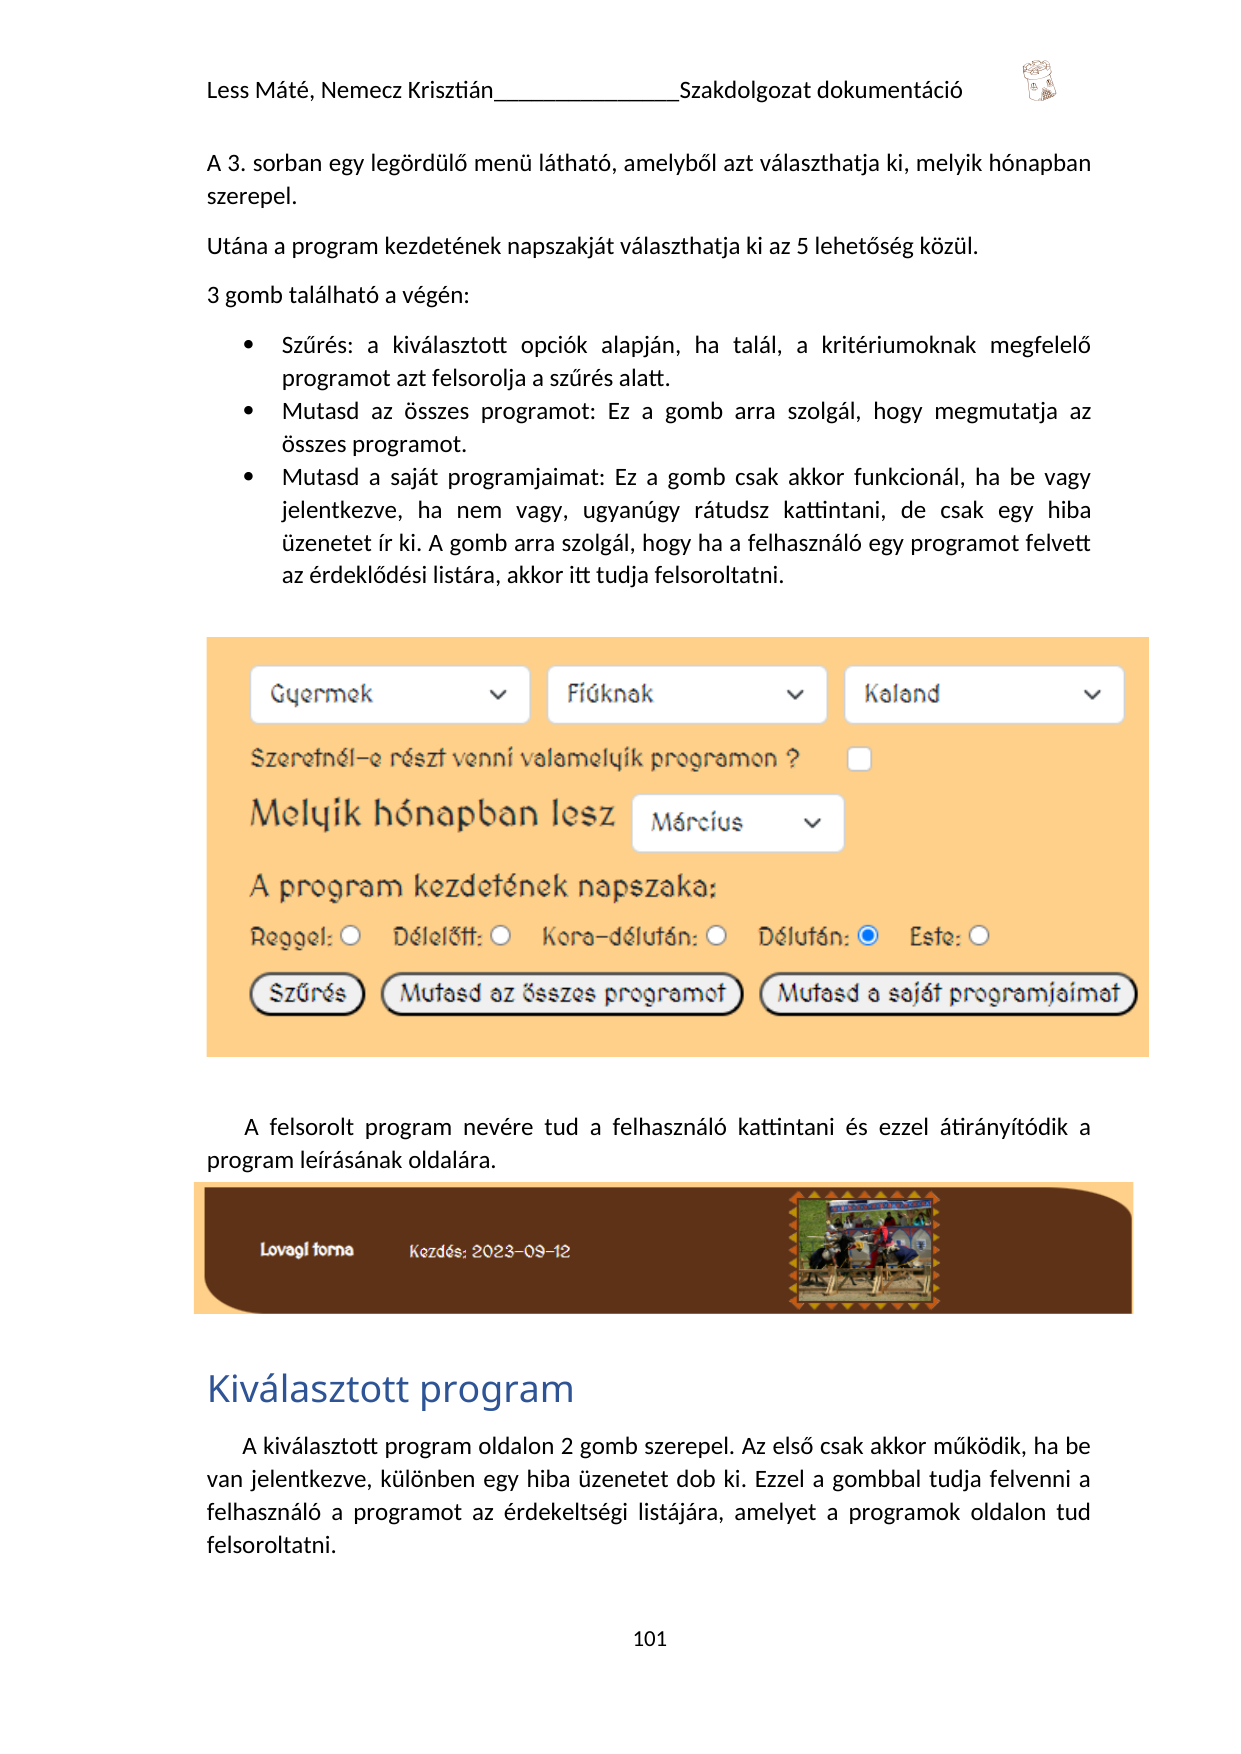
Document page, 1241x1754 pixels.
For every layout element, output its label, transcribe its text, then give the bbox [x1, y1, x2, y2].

text A felsorolt program nevére tud a felhasználó kattintani és ezzel átirányítódik a program leírásának oldalára. [207, 1057, 1093, 1174]
picture [1009, 56, 1074, 103]
text Utána a program kezdetének napszakját választhatja ki az 5 lehetőség közül. [207, 230, 1093, 261]
text A 3. sorban egy legördülő menü látható, amelyből azt választhatja ki, melyik hónapban szerepel. [207, 148, 1093, 211]
text 3 gomb található a végén: [207, 280, 1093, 310]
subtitle Kiválasztott program [207, 1314, 1093, 1414]
list Mutasd az összes programot: Ez a gomb arra szolgál, hogy megmutatja az összes programot. [244, 395, 1093, 458]
list Szűrés: a kiválasztott opciók alapján, ha talál, a kritériumoknak megfelelő programot azt felsorolja a szűrés alatt. [244, 329, 1093, 393]
picture [192, 1182, 1133, 1314]
list Mutasd a saját programjaimat: Ez a gomb csak akkor funkcionál, ha be vagy jelentkezve, ha nem vagy, ugyanúgy rátudsz kattintani, de csak egy hiba üzenetet ír ki. A gomb arra szolgál, hogy ha a felhasználó egy programot felvett az érdeklődési listára, akkor itt tudja felsoroltatni. [244, 461, 1093, 590]
picture [206, 637, 1149, 1057]
text A kiválasztott program oldalon 2 gomb szerepel. Az első csak akkor működik, ha be van jelentkezve, különben egy hiba üzenetet dob ki. Ezzel a gombbal tudja felvenni a felhasználó a programot az érdekeltségi listájára, amelyet a programok oldalon tud felsoroltatni. [207, 1430, 1093, 1560]
